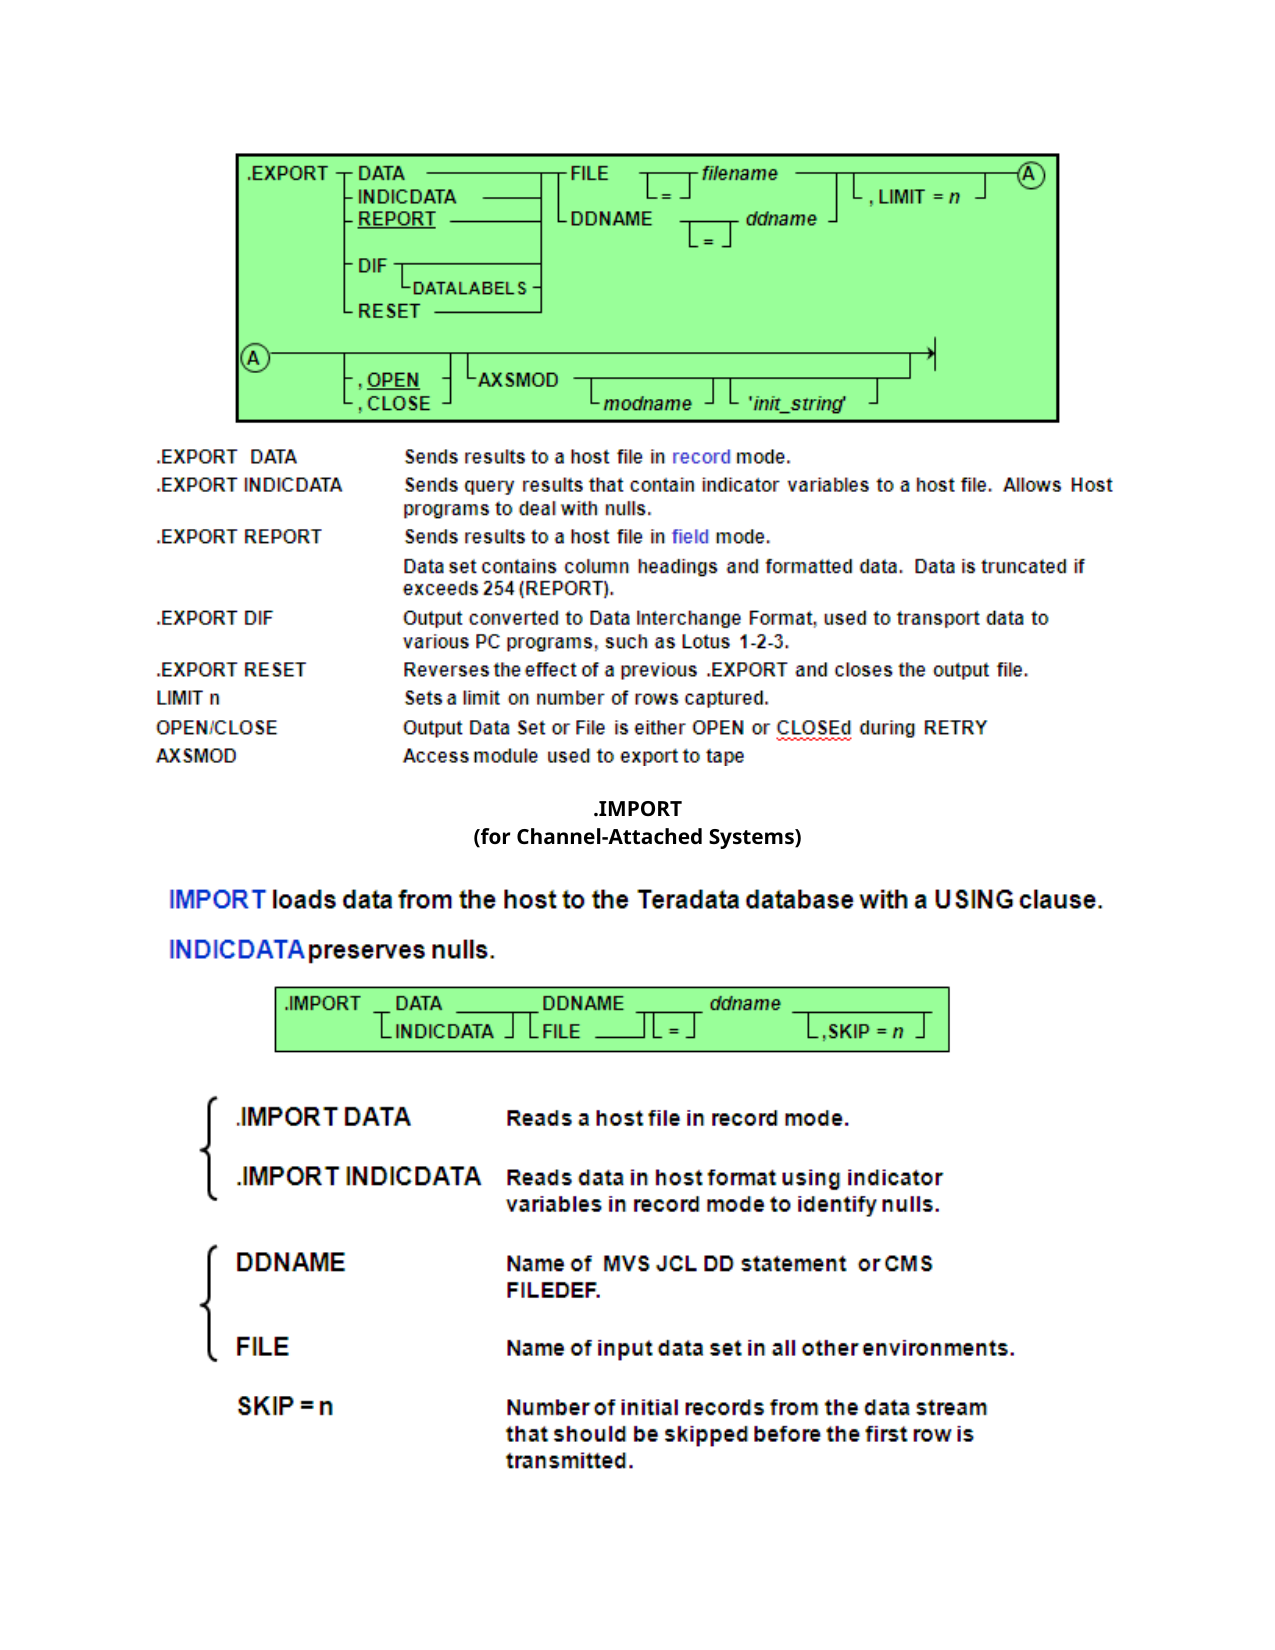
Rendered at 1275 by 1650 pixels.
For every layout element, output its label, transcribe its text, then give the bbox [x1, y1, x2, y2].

picture [150, 150, 1119, 766]
picture [164, 879, 1111, 1481]
text .IMPORT (for Channel-Attached Systems) [150, 794, 1125, 851]
